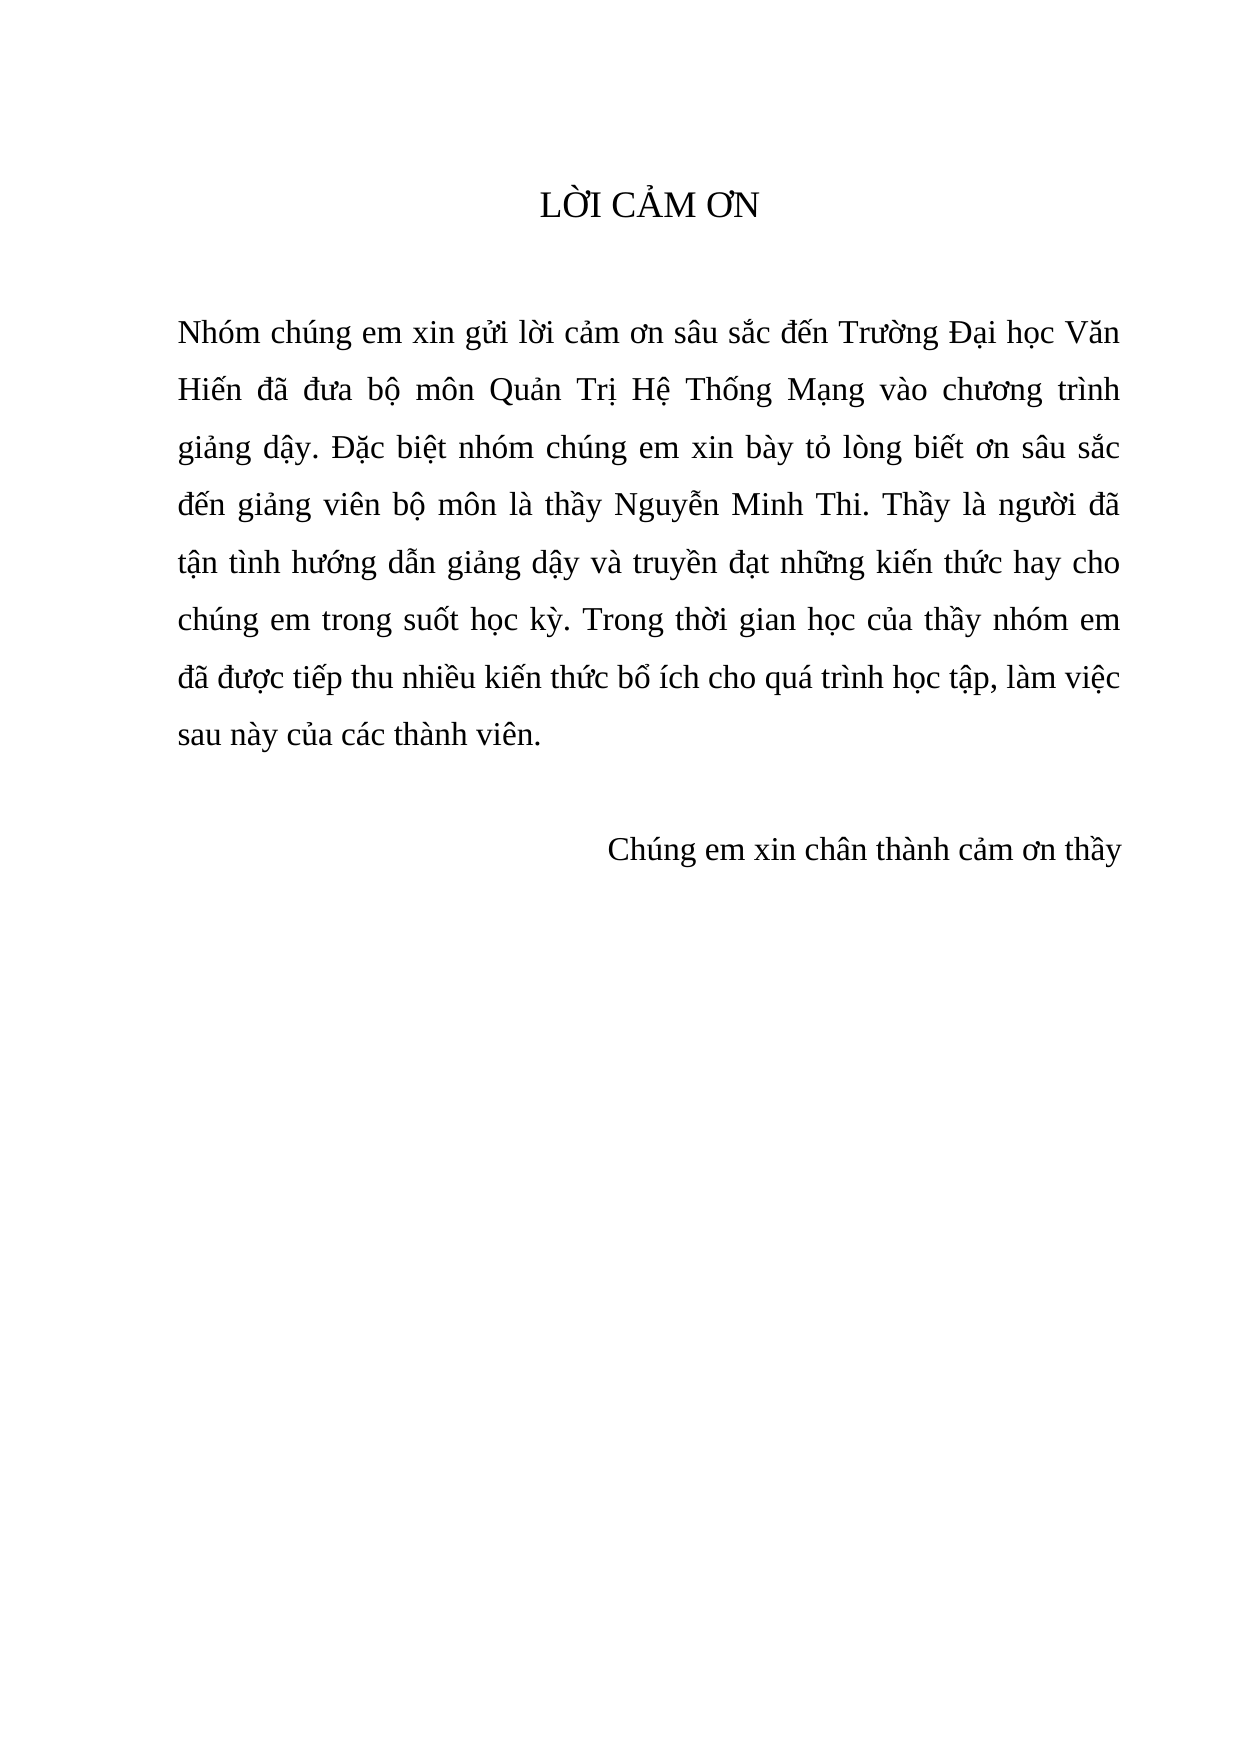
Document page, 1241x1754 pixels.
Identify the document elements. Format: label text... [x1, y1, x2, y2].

text Nhóm chúng em xin gửi lời cảm ơn sâu sắc đến Trường Đại học Văn Hiến đã đưa bộ môn Quản Trị Hệ Thống Mạng vào chương trình giảng dậy. Đặc biệt nhóm chúng em xin bày tỏ lòng biết ơn sâu sắc đến giảng viên bộ môn là thầy Nguyễn Minh Thi. Thầy là người đã tận tình hướng dẫn giảng dậy và truyền đạt những kiến thức hay cho chúng em trong suốt học kỳ. Trong thời gian học của thầy nhóm em đã được tiếp thu nhiều kiến thức bổ ích cho quá trình học tập, làm việc sau này của các thành viên. [177, 312, 1122, 753]
text LỜI CẢM ƠN [177, 183, 1122, 226]
text Chúng em xin chân thành cảm ơn thầy [177, 830, 1122, 868]
